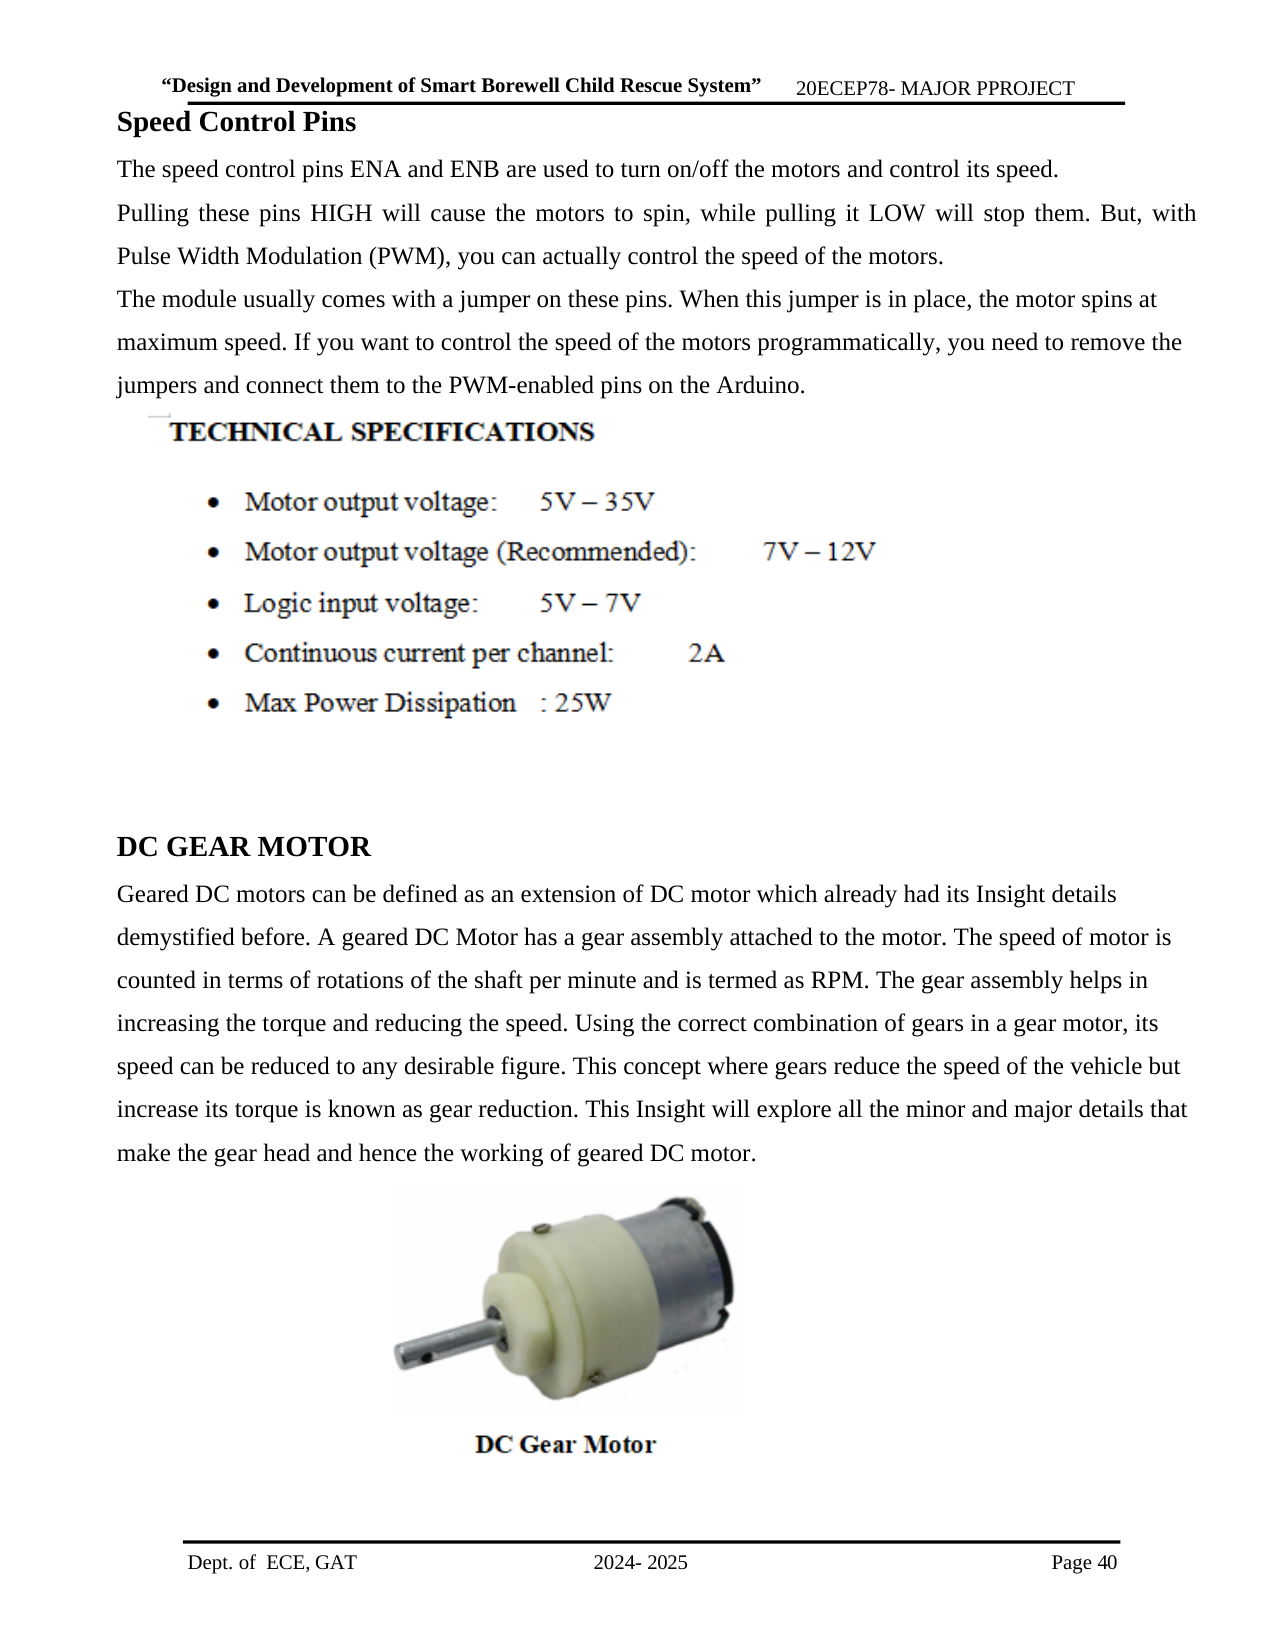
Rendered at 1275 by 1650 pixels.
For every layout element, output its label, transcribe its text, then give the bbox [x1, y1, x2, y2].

text Speed Control Pins [117, 104, 1198, 138]
picture [391, 1180, 812, 1472]
text DC GEAR MOTOR [117, 829, 1198, 862]
text The speed control pins ENA and ENB are used to turn on/off the motors and control its speed. [117, 154, 1198, 183]
picture [147, 413, 881, 800]
text Pulling these pins HIGH will cause the motors to spin, while pulling it LOW will stop them. But, with Pulse Width Modulation (PWM), you can actually control the speed of the motors. [117, 198, 1198, 269]
text The module usually comes with a jumper on these pins. When this jumper is in place, the motor spins at maximum speed. If you want to control the speed of the motors programmatically, you need to remove the jumpers and connect them to the PWM-enabled pins on the Arduino. [117, 284, 1198, 399]
text Geared DC motors can be defined as an extension of DC motor which already had its Insight details demystified before. A geared DC Motor has a gear assembly attached to the motor. The speed of motor is counted in terms of rotations of the shaft per minute and is termed as RPM. The gear assembly helps in increasing the torque and reducing the speed. Using the correct combination of gears in a gear motor, its speed can be reduced to any desirable figure. This concept where gears reduce the speed of the vehicle but increase its torque is known as gear reduction. This Insight will explore all the minor and major details that make the gear head and hence the working of geared DC motor. [117, 879, 1198, 1166]
